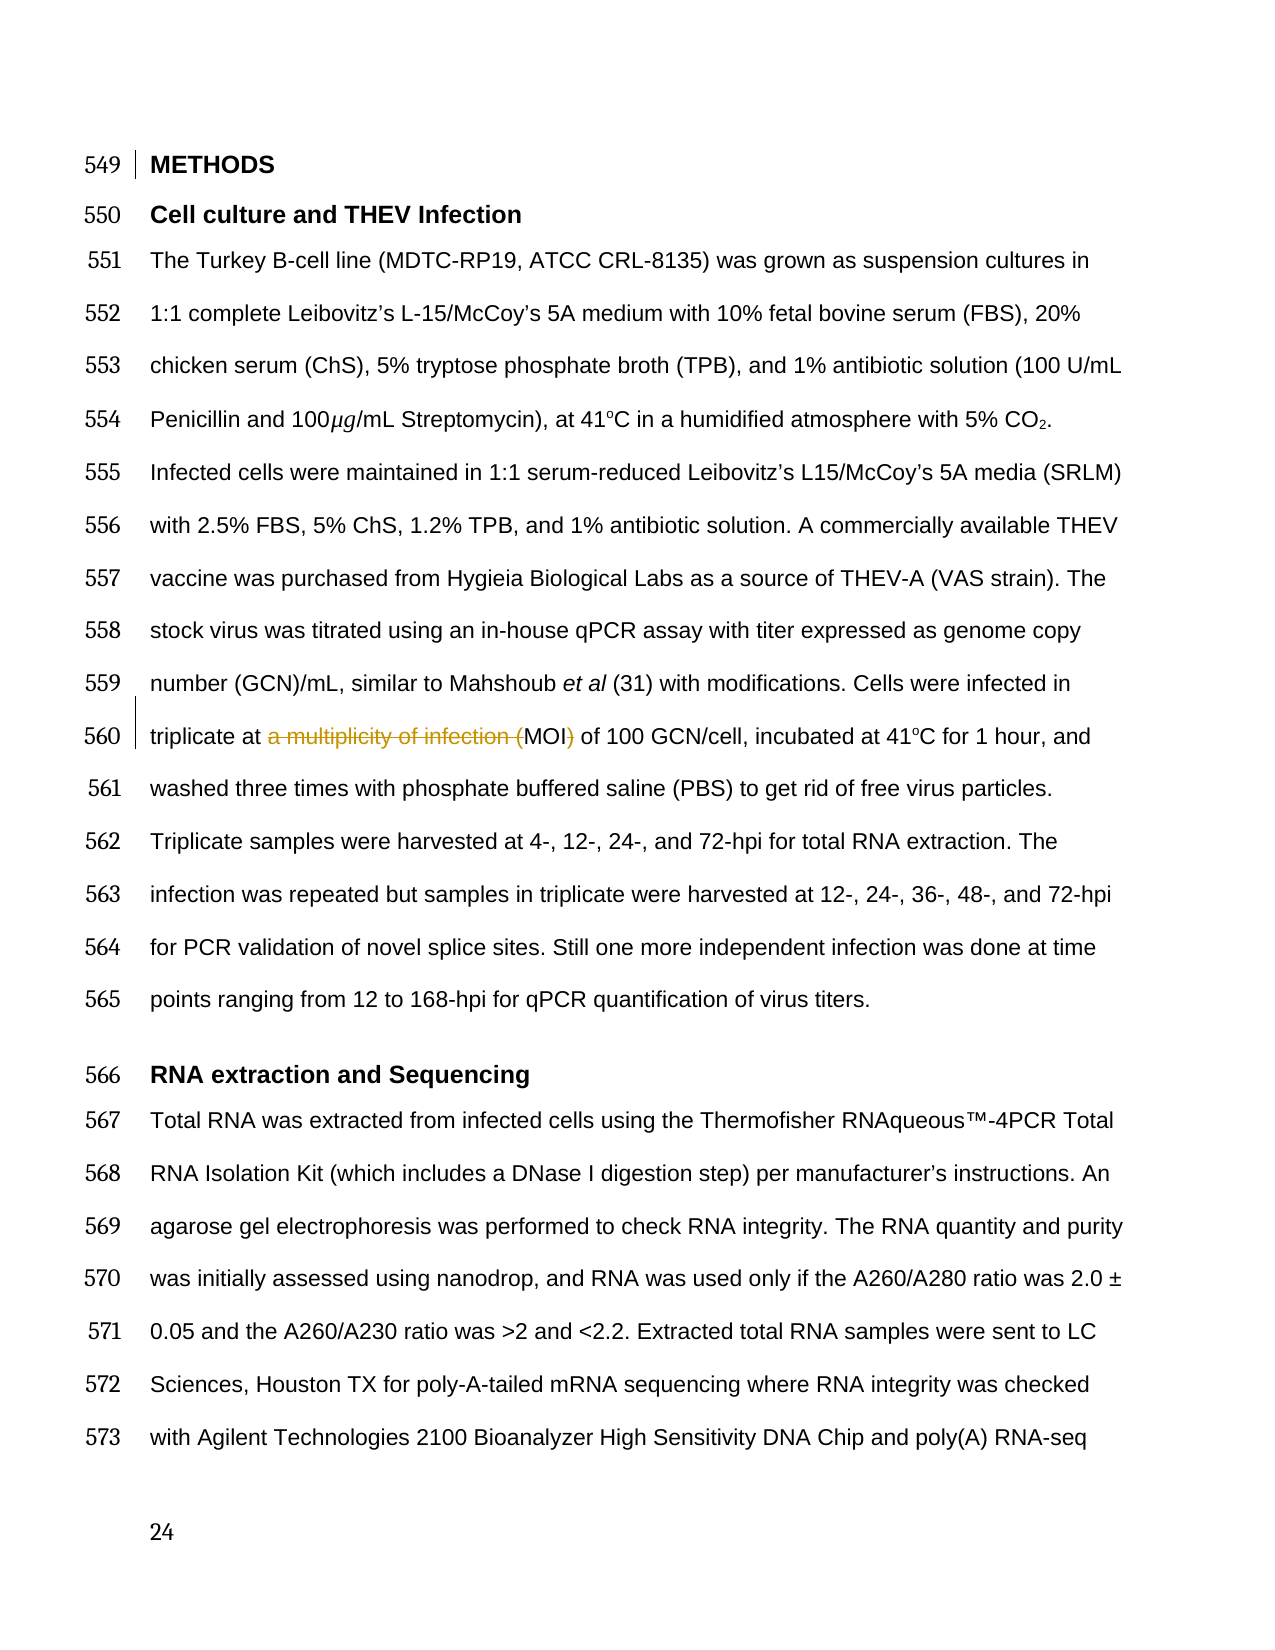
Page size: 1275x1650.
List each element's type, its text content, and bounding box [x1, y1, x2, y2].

subtitle Cell culture and THEV Infection [150, 199, 1125, 228]
subtitle RNA extraction and Sequencing [150, 1060, 1125, 1088]
subtitle METHODS [150, 150, 1125, 179]
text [150, 1107, 1125, 1450]
text The Turkey B-cell line (MDTC-RP19, ATCC CRL-8135) was grown as suspension cultures in 1:1 complete Leibovitz’s L-15/McCoy’s 5A medium with 10% fetal bovine serum (FBS), 20% chicken serum (ChS), 5% tryptose phosphate broth (TPB), and 1% antibiotic solution (100 U/mL Penicillin and 100/mL Streptomycin), at 41oC in a humidified atmosphere with 5% CO2. Infected cells were maintained in 1:1 serum-reduced Leibovitz’s L15/McCoy’s 5A media (SRLM) with 2.5% FBS, 5% ChS, 1.2% TPB, and 1% antibiotic solution. A commercially available THEV vaccine was purchased from Hygieia Biological Labs as a source of THEV-A (VAS strain). The stock virus was titrated using an in-house qPCR assay with titer expressed as genome copy number (GCN)/mL, similar to Mahshoub et al (31) with modifications. Cells were infected in triplicate at MOI of 100 GCN/cell, incubated at 41oC for 1 hour, and washed three times with phosphate buffered saline (PBS) to get rid of free virus particles. Triplicate samples were harvested at 4-, 12-, 24-, and 72-hpi for total RNA extraction. The infection was repeated but samples in triplicate were harvested at 12-, 24-, 36-, 48-, and 72-hpi for PCR validation of novel splice sites. Still one more independent infection was done at time points ranging from 12 to 168-hpi for qPCR quantification of virus titers. [150, 247, 1125, 1013]
